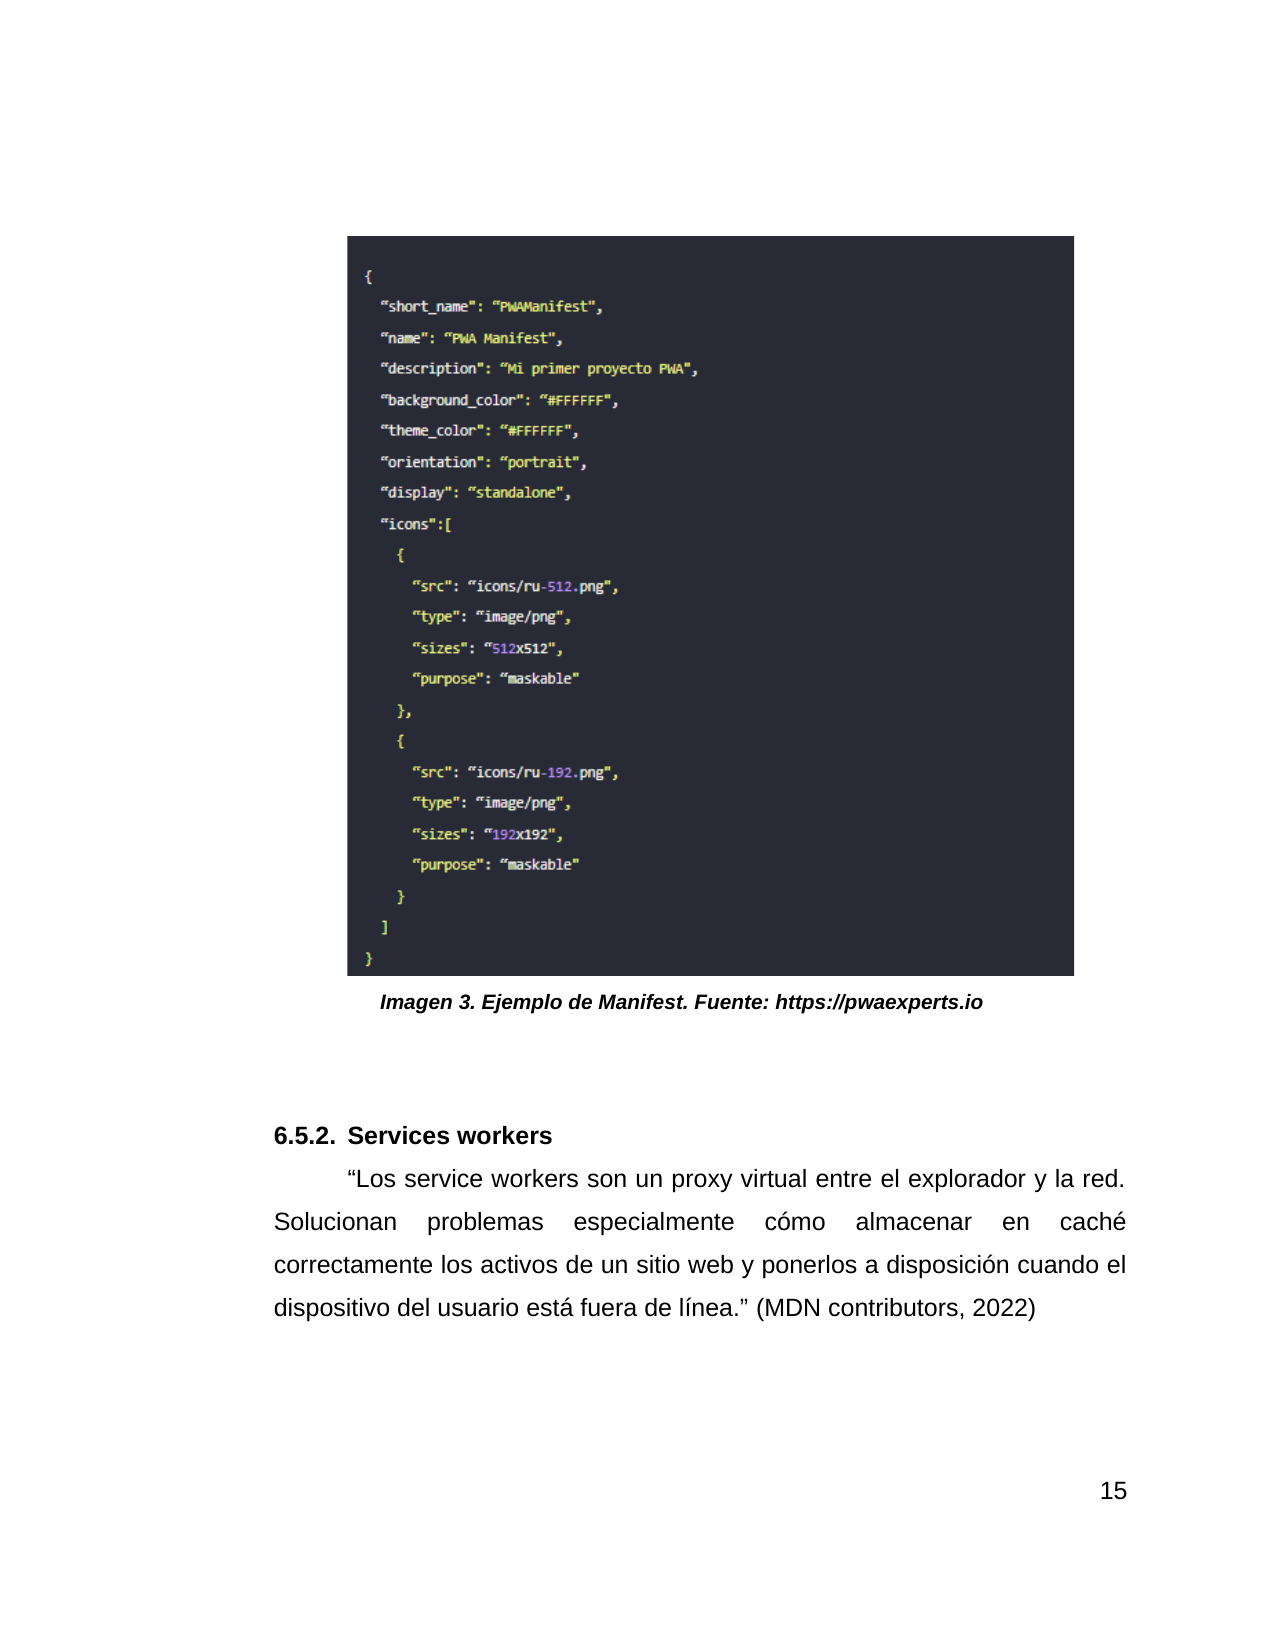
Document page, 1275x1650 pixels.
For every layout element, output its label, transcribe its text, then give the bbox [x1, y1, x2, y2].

picture [347, 236, 1075, 976]
text “Los service workers son un proxy virtual entre el explorador y la red. Solucionan problemas especialmente cómo almacenar en caché correctamente los activos de un sitio web y ponerlos a disposición cuando el dispositivo del usuario está fuera de línea.” [273, 1164, 1127, 1322]
text Services workers [273, 1121, 1127, 1149]
